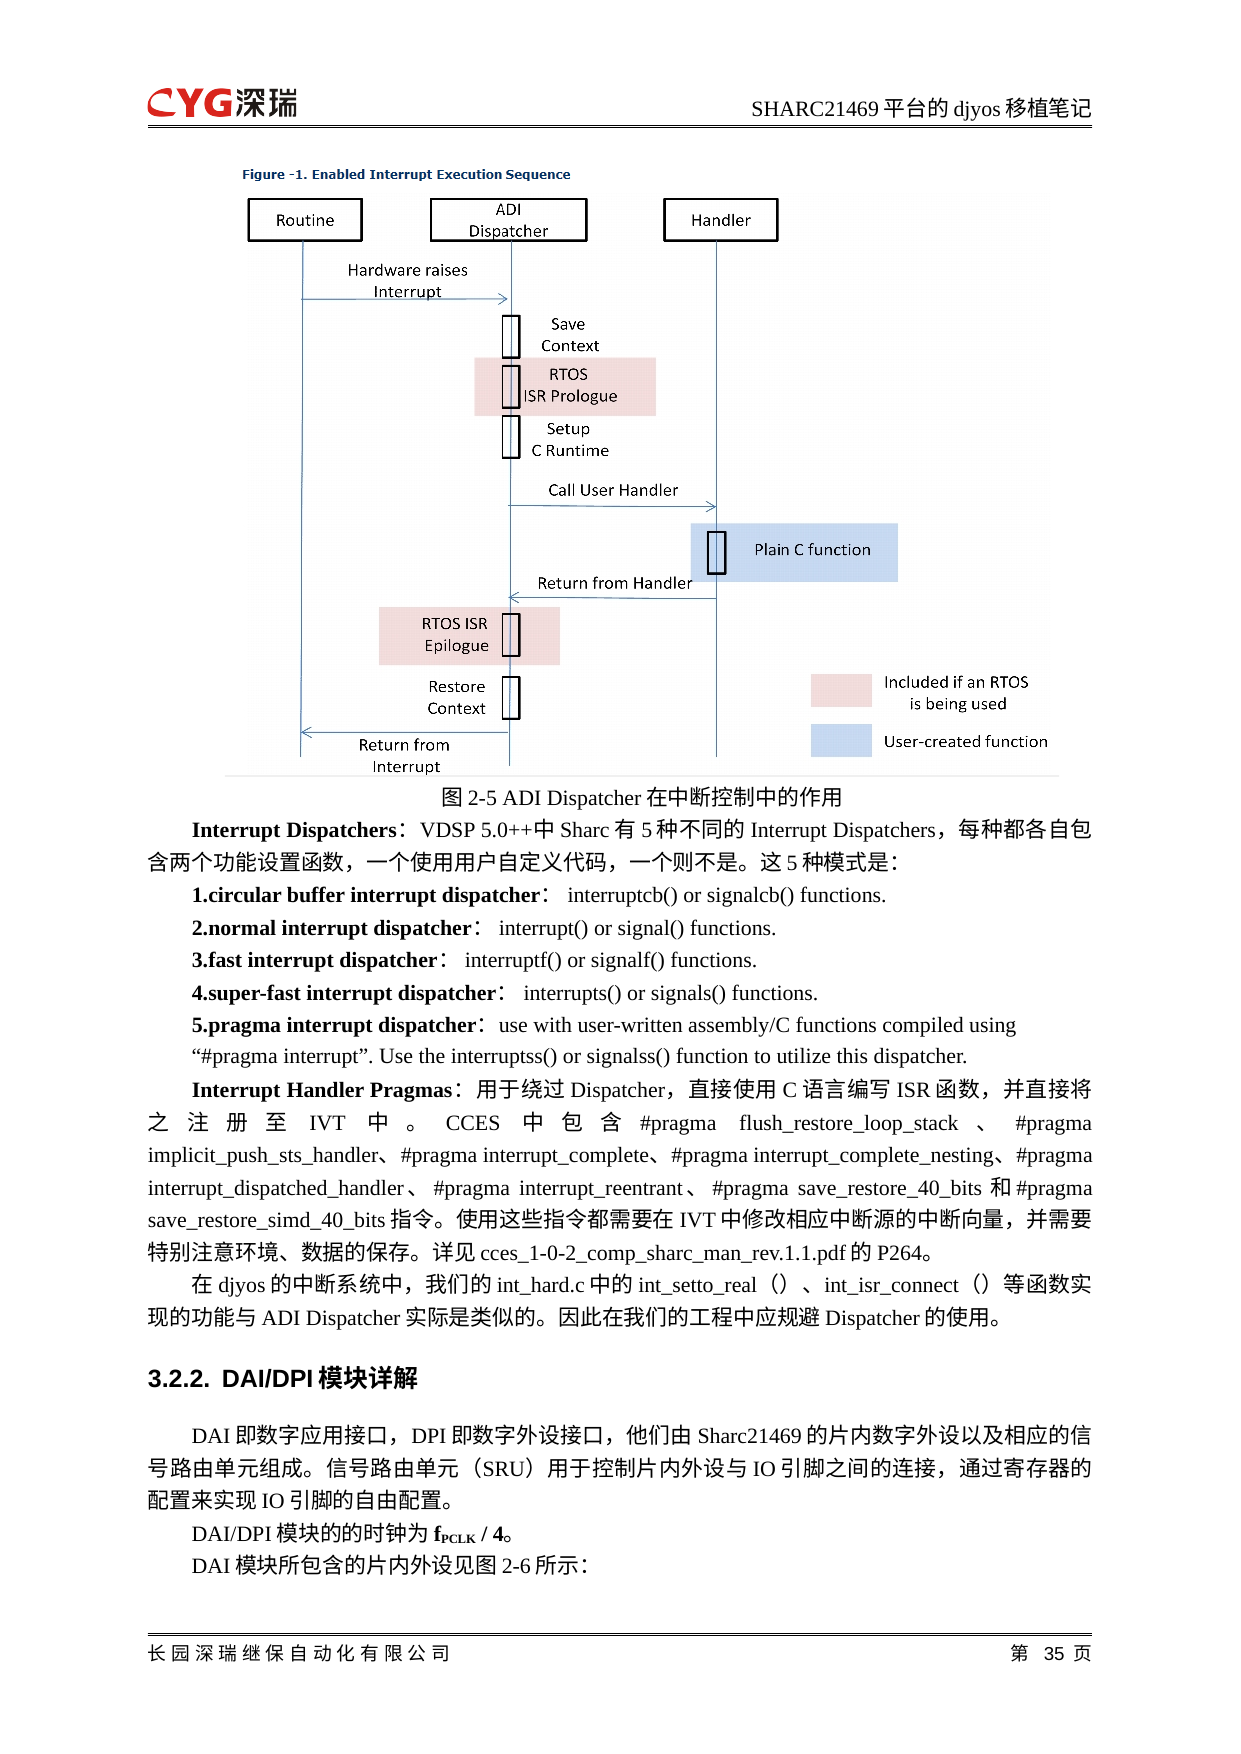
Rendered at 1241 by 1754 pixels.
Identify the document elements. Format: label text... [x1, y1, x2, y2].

text 1.circular buffer interrupt dispatcher： interruptcb() or signalcb() functions. [148, 877, 1092, 909]
picture [224, 162, 1060, 777]
text 3.fast interrupt dispatcher： interruptf() or signalf() functions. [148, 942, 1092, 974]
text 2.normal interrupt dispatcher： interrupt() or signal() functions. [148, 909, 1092, 942]
text DAI即数字应用接口，DPI即数字外设接口，他们由Sharc21469的片内数字外设以及相应的信号路由单元组成。信号路由单元（SRU）用于控制片内外设与IO引脚之间的连接，通过寄存器的配置来实现IO引脚的自由配置。 [148, 1418, 1092, 1515]
text Interrupt Handler Pragmas：用于绕过Dispatcher，直接使用C语言编写ISR函数，并直接将之注册至IVT中。CCES中包含#pragma flush_restore_loop_stack、#pragma implicit_push_sts_handler、#pragma interrupt_complete、#pragma interrupt_complete_nesting、#pragma interrupt_dispatched_handler、#pragma interrupt_reentrant、#pragma save_restore_40_bits和#pragma save_restore_simd_40_bits指令。使用这些指令都需要在IVT中修改相应中断源的中断向量，并需要特别注意环境、数据的保存。详见cces_1-0-2_comp_sharc_man_rev.1.1.pdf的P264。 [148, 1072, 1092, 1267]
text “#pragma interrupt”. Use the interruptss() or signalss() function to utilize this dispatcher. [148, 1039, 1092, 1072]
text Interrupt Dispatchers：VDSP 5.0++中Sharc有5种不同的Interrupt Dispatchers，每种都各自包含两个功能设置函数，一个使用用户自定义代码，一个则不是。这5种模式是： [148, 812, 1092, 877]
picture [147, 88, 297, 117]
text DAI模块所包含的片内外设见图2-6所示： [148, 1548, 1092, 1580]
text 5.pragma interrupt dispatcher：use with user-written assembly/C functions compiled using [148, 1007, 1092, 1039]
text 图2-5 ADI Dispatcher在中断控制中的作用 [148, 779, 1092, 812]
text 4.super-fast interrupt dispatcher： interrupts() or signals() functions. [148, 974, 1092, 1007]
subtitle DAI/DPI模块详解 [148, 1344, 1092, 1409]
text 在djyos的中断系统中，我们的int_hard.c中的int_setto_real（）、int_isr_connect（）等函数实现的功能与ADI Dispatcher实际是类似的。因此在我们的工程中应规避Dispatcher的使用。 [148, 1267, 1092, 1332]
text DAI/DPI模块的的时钟为fPCLK / 4。 [148, 1515, 1092, 1548]
